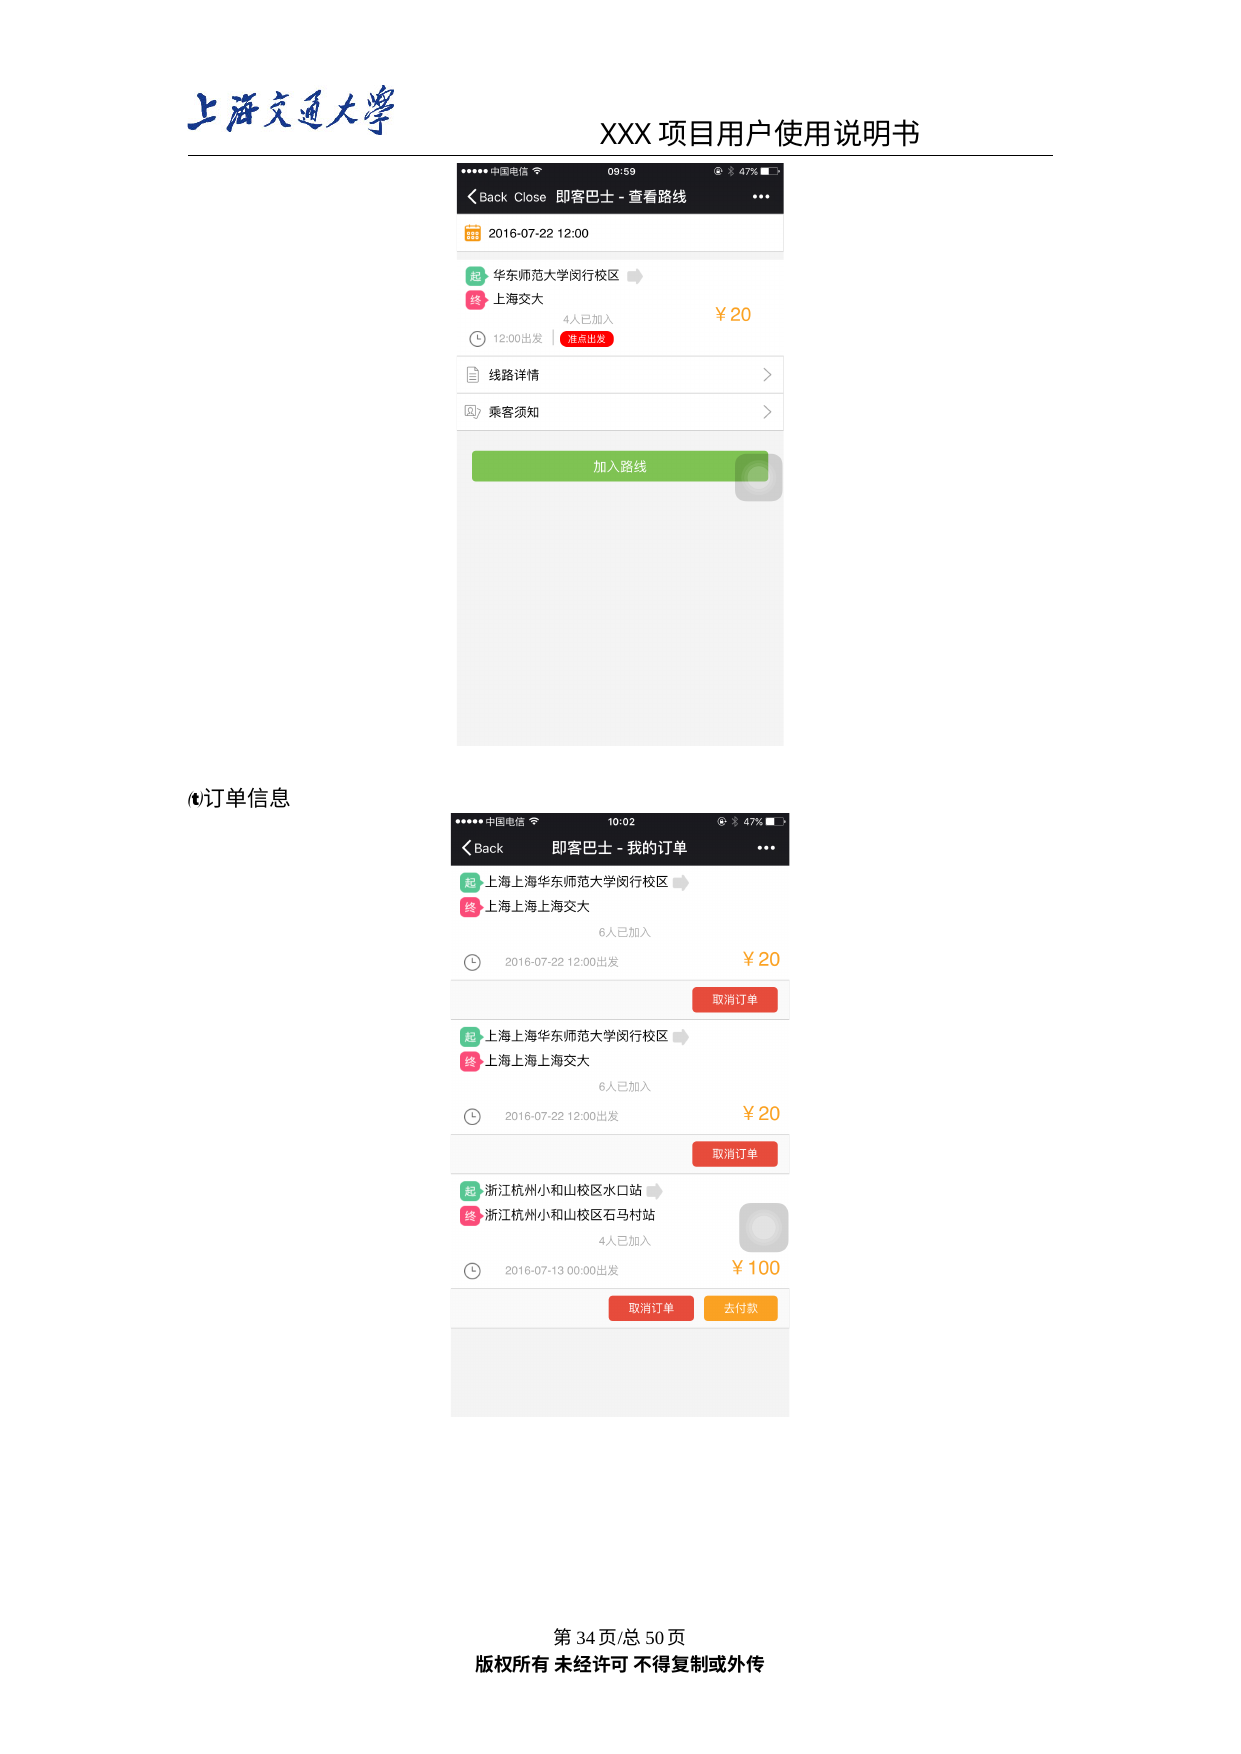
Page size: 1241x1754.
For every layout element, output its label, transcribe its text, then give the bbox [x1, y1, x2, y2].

text 订单信息 [187, 781, 1053, 813]
picture [187, 85, 394, 135]
picture [456, 163, 784, 746]
picture [450, 813, 790, 1417]
